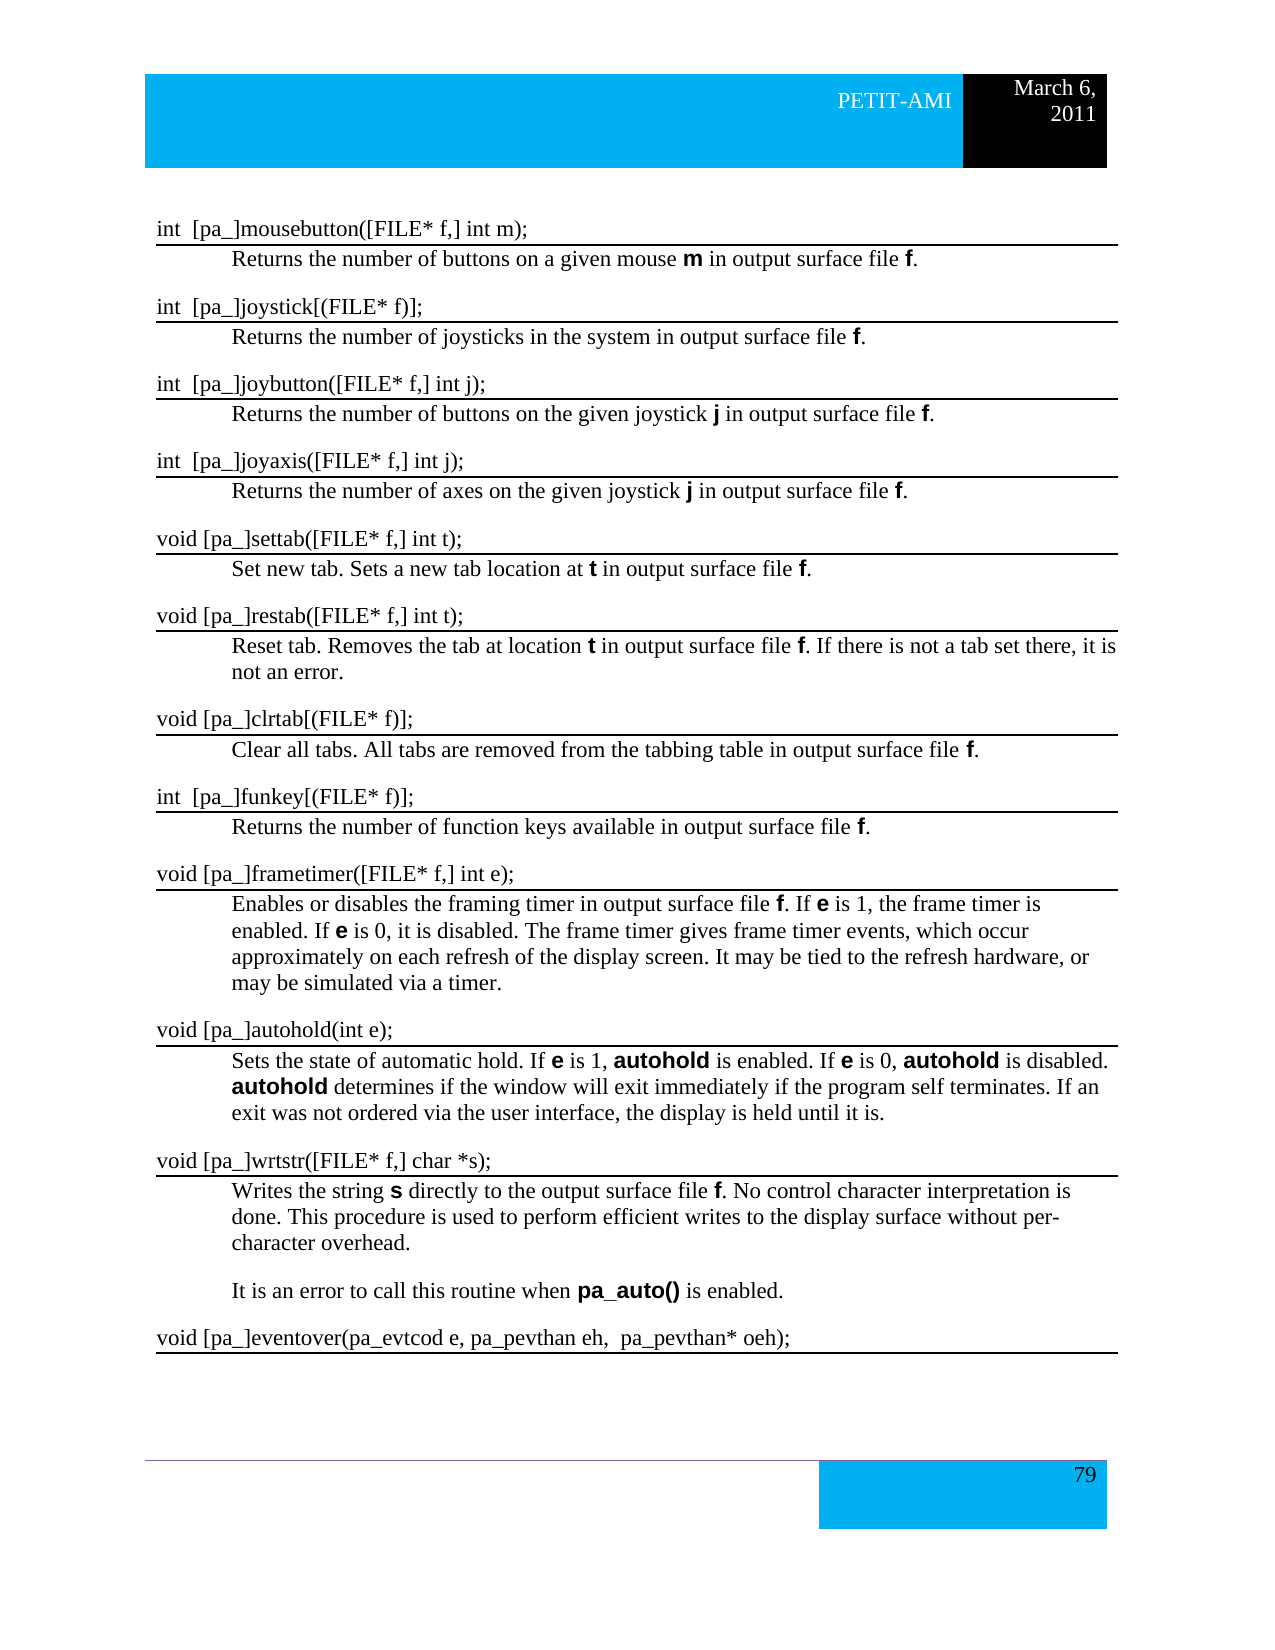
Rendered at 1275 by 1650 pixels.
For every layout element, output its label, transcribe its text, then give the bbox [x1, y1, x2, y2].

text int [pa_]joybutton([FILE* f,] int j); [156, 370, 1118, 398]
text Set new tab. Sets a new tab location at t in output surface file f. [231, 555, 1118, 581]
text void [pa_]wrtstr([FILE* f,] char *s); [156, 1147, 1118, 1175]
text int [pa_]joystick[(FILE* f)]; [156, 293, 1118, 321]
text Returns the number of axes on the given joystick j in output surface file f. [231, 478, 1118, 504]
text Returns the number of joysticks in the system in output surface file f. [231, 323, 1118, 349]
text Writes the string s directly to the output surface file f. No control character interpretation is done. This procedure is used to perform efficient writes to the display surface without per-character overhead. [231, 1177, 1118, 1256]
text int [pa_]mousebutton([FILE* f,] int m); [156, 215, 1118, 244]
text Enables or disables the framing timer in output surface file f. If e is 1, the frame timer is enabled. If e is 0, it is disabled. The frame timer gives frame timer events, which occur approximately on each refresh of the display screen. It may be tied to the refresh hardware, or may be simulated via a timer. [231, 891, 1118, 996]
text int [pa_]joyaxis([FILE* f,] int j); [156, 447, 1118, 476]
text Returns the number of function keys available in output surface file f. [231, 813, 1118, 839]
text Sets the state of automatic hold. If e is 1, autohold is enabled. If e is 0, autohold is disabled. autohold determines if the window will exit immediately if the program self terminates. If an exit was not ordered via the user interface, the display is held until it is. [231, 1047, 1118, 1126]
text Returns the number of buttons on a given mouse m in output surface file f. [231, 246, 1118, 272]
text void [pa_]restab([FILE* f,] int t); [156, 602, 1118, 630]
text void [pa_]eventover(pa_evtcod e, pa_pevthan eh, pa_pevthan* oeh); [156, 1324, 1118, 1352]
text Reset tab. Removes the tab at location t in output surface file f. If there is not a tab set there, it is not an error. [231, 632, 1118, 685]
text void [pa_]clrtab[(FILE* f)]; [156, 706, 1118, 734]
text void [pa_]frametimer([FILE* f,] int e); [156, 860, 1118, 889]
text void [pa_]settab([FILE* f,] int t); [156, 524, 1118, 553]
text Clear all tabs. All tabs are removed from the tabbing table in output surface file f. [231, 736, 1118, 762]
text void [pa_]autohold(int e); [156, 1017, 1118, 1045]
text It is an error to call this routine when pa_auto() is enabled. [231, 1277, 1118, 1303]
text int [pa_]funkey[(FILE* f)]; [156, 783, 1118, 811]
text Returns the number of buttons on the given joystick j in output surface file f. [231, 400, 1118, 426]
